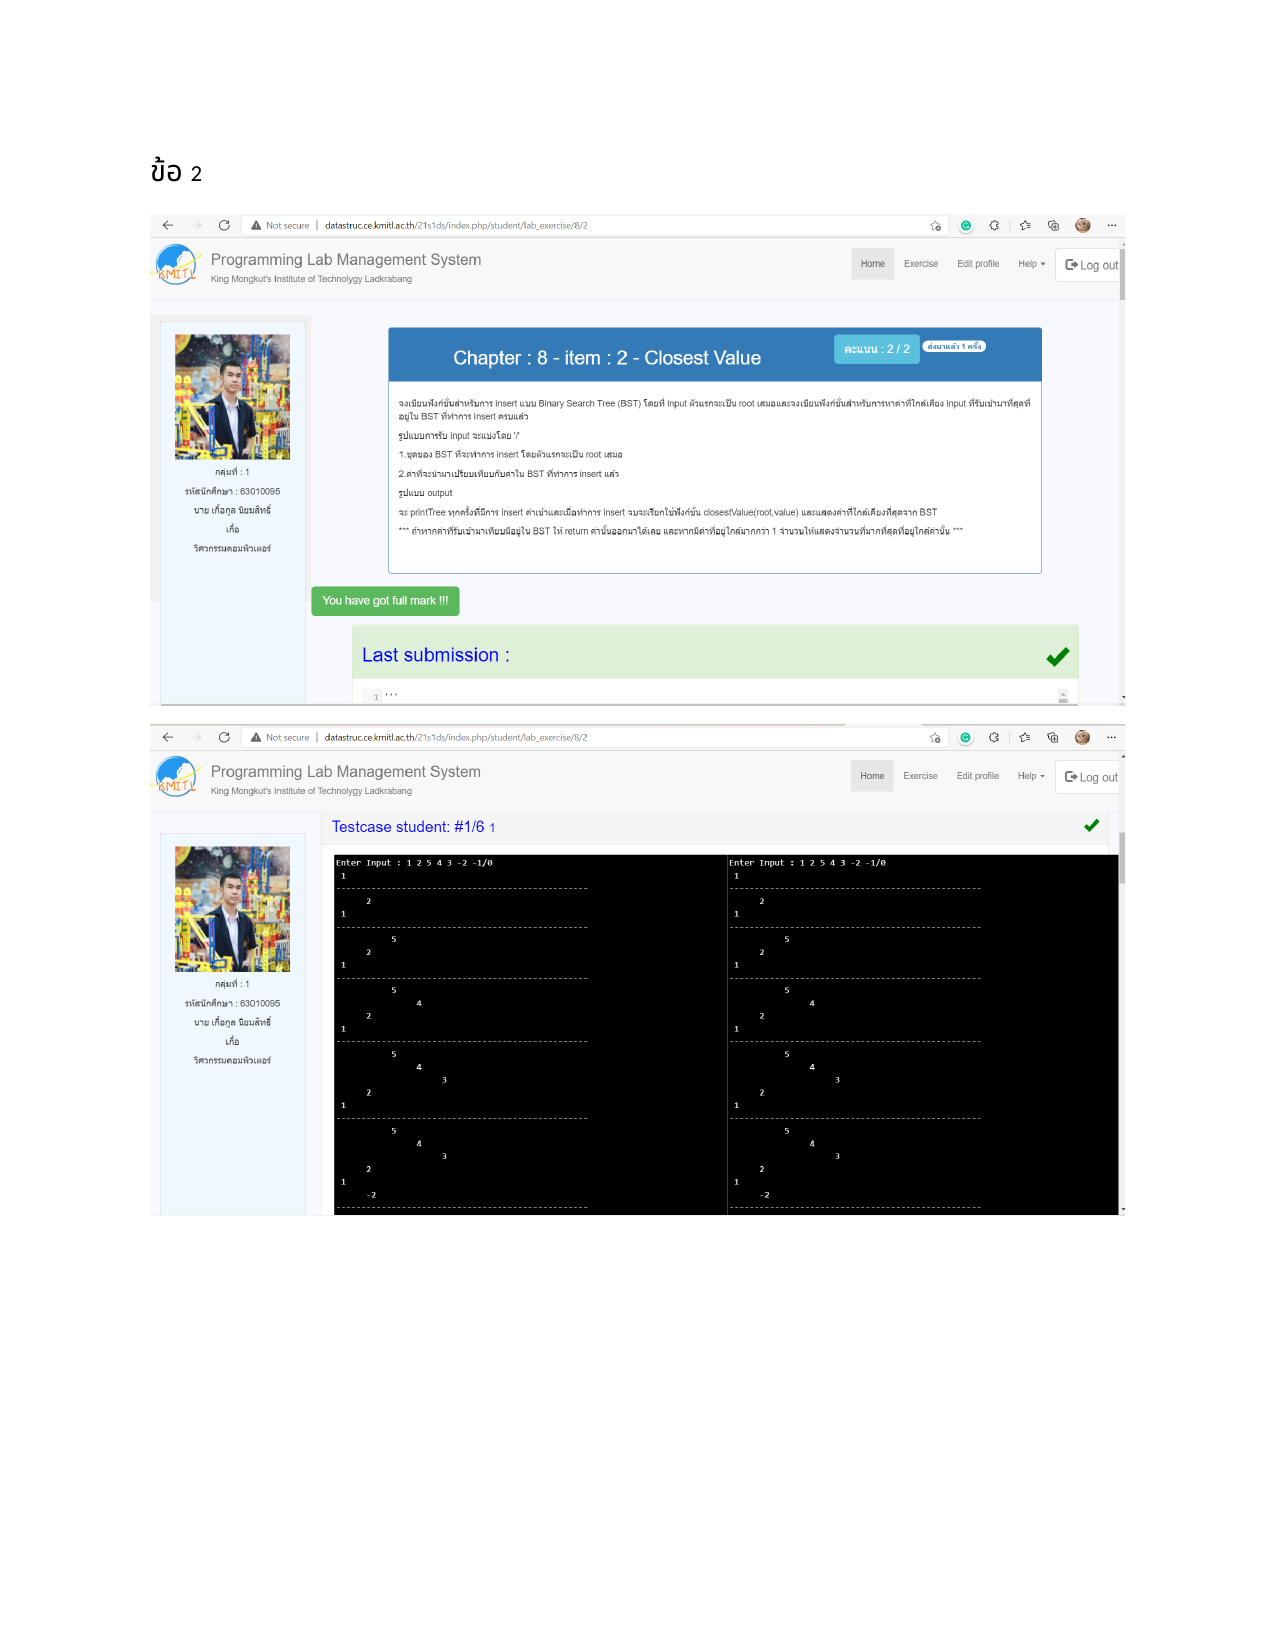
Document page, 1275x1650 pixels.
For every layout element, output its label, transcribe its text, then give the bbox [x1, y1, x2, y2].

picture [150, 214, 1125, 706]
text ข้อ 2 [150, 150, 1125, 194]
picture [150, 724, 1125, 1216]
